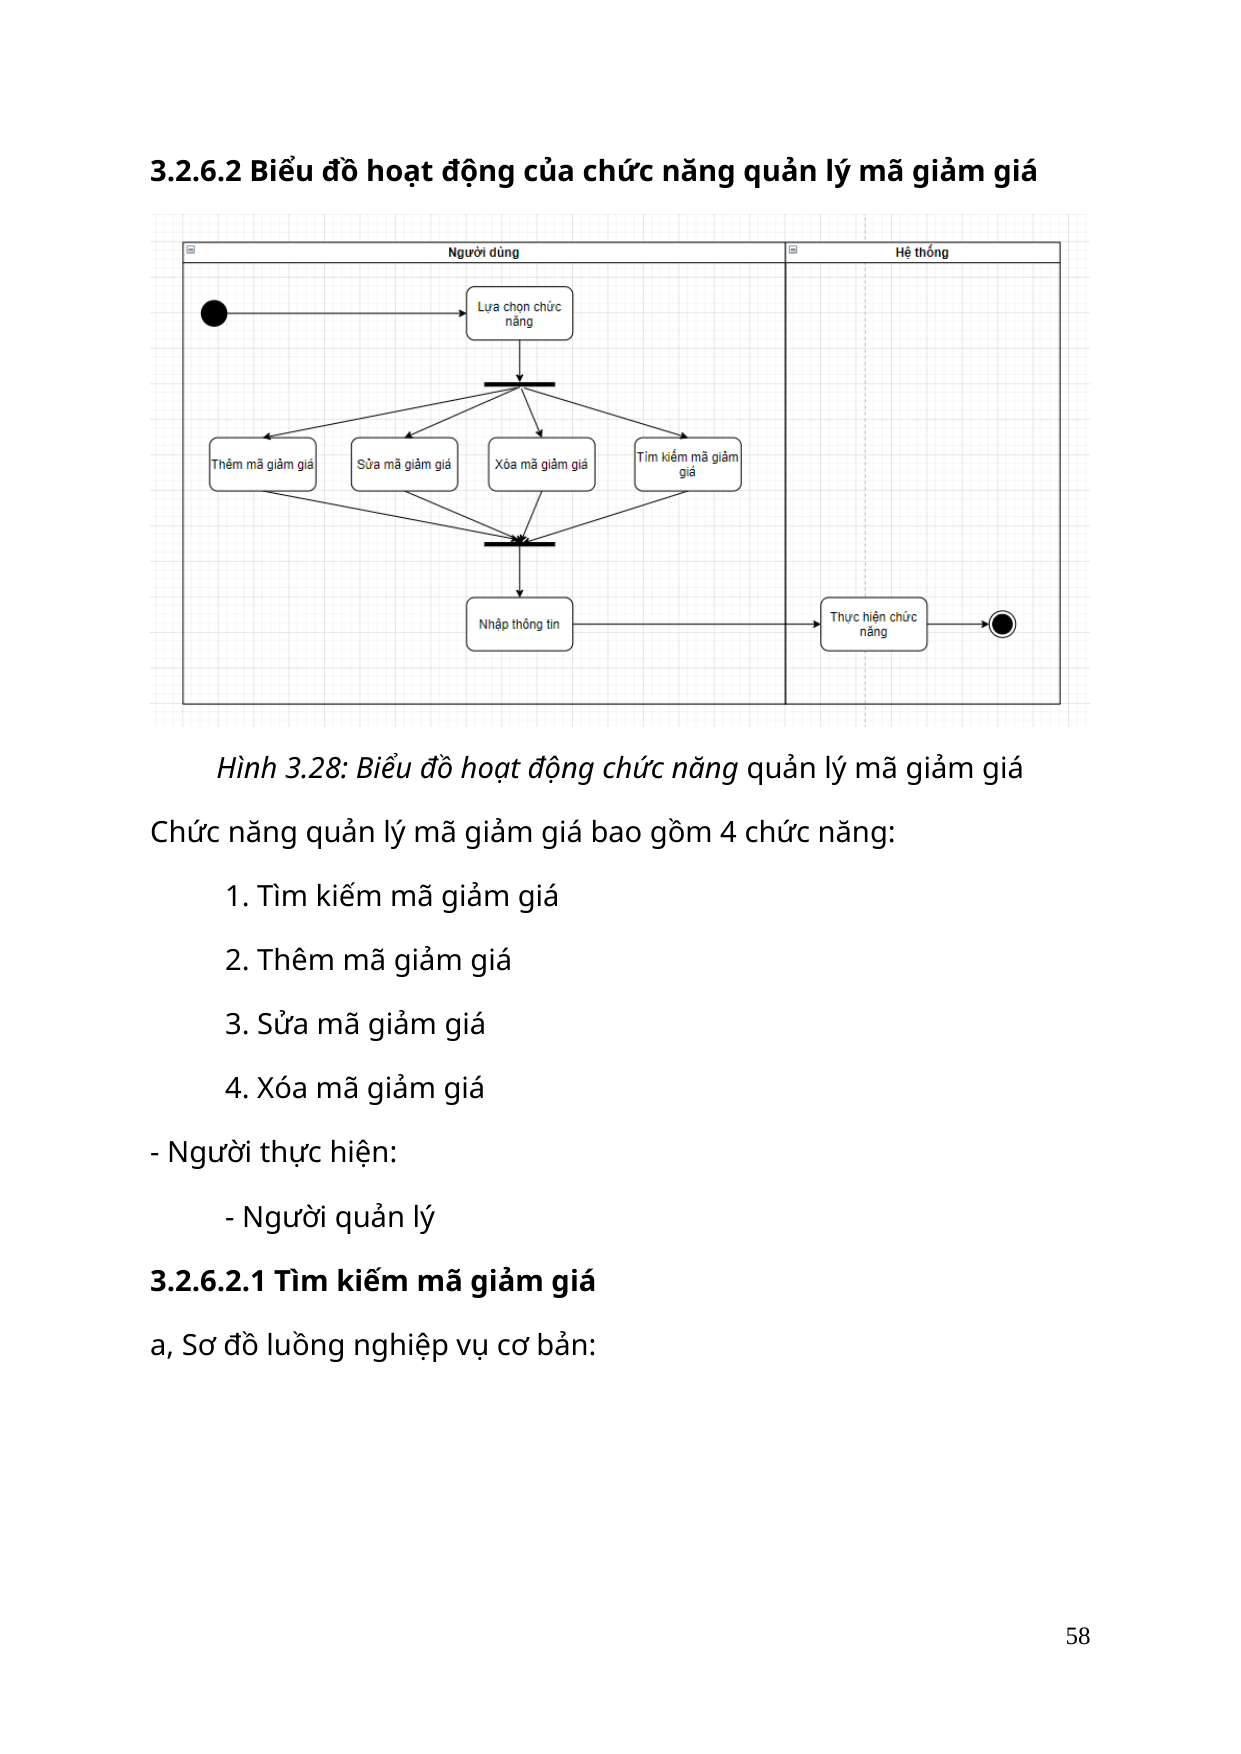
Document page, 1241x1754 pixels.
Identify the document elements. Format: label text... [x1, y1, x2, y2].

text - Người quản lý [150, 1196, 1090, 1236]
text 4. Xóa mã giảm giá [150, 1068, 1090, 1107]
subtitle 3.2.6.2 Biểu đồ hoạt động của chức năng quản lý mã giảm giá [150, 150, 1090, 190]
text 3. Sửa mã giảm giá [150, 1004, 1090, 1043]
subtitle 3.2.6.2.1 Tìm kiếm mã giảm giá [150, 1260, 1090, 1299]
text 1. Tìm kiếm mã giảm giá [150, 876, 1090, 915]
text a, Sơ đồ luồng nghiệp vụ cơ bản: [150, 1324, 1090, 1364]
text Chức năng quản lý mã giảm giá bao gồm 4 chức năng: [150, 811, 1090, 851]
text Hình 3.28: Biểu đồ hoạt động chức năng quản lý mã giảm giá [150, 747, 1090, 787]
text - Người thực hiện: [150, 1132, 1090, 1171]
text 2. Thêm mã giảm giá [150, 939, 1090, 979]
picture [150, 214, 1091, 727]
